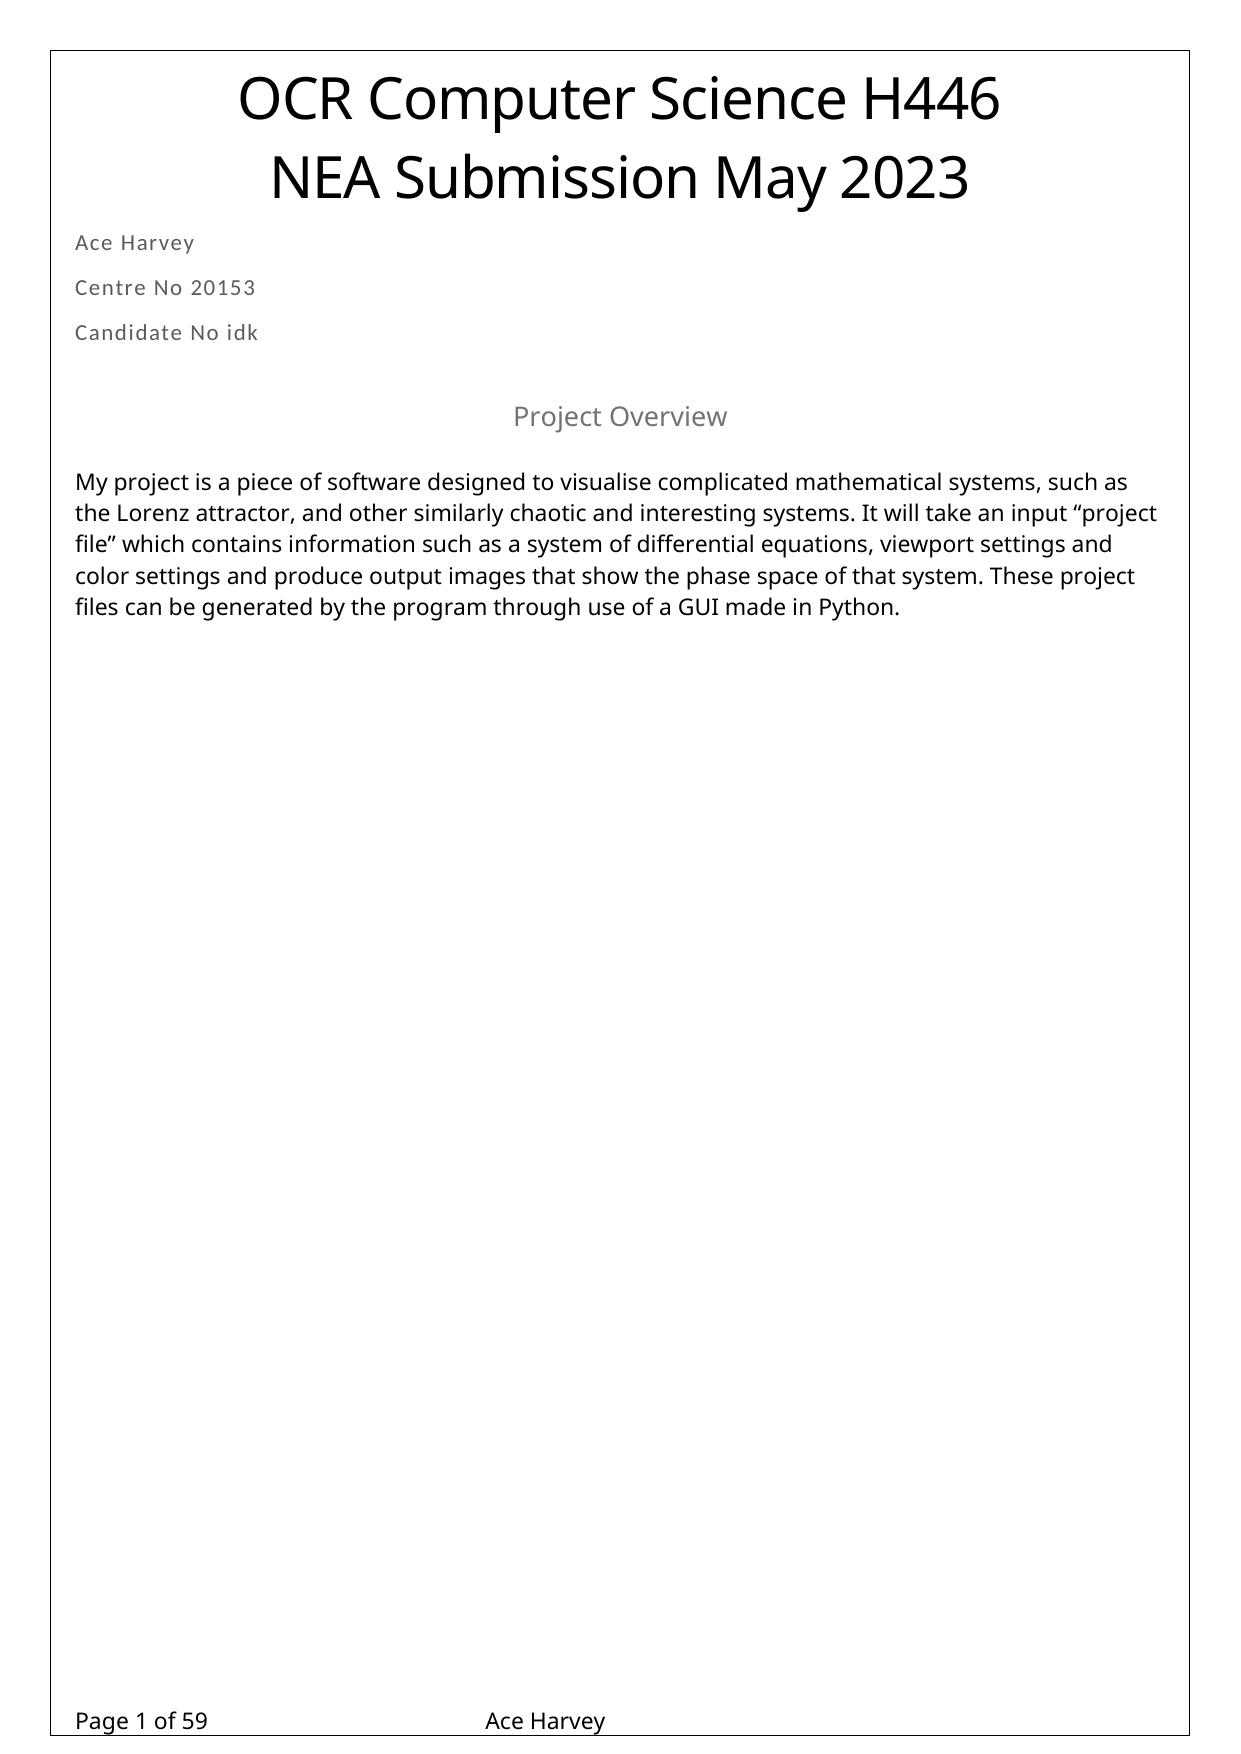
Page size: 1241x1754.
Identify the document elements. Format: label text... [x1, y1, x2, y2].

subtitle Candidate No idk [75, 318, 1165, 346]
text My project is a piece of software designed to visualise complicated mathematical systems, such as the Lorenz attractor, and other similarly chaotic and interesting systems. It will take an input “project file” which contains information such as a system of differential equations, viewport settings and color settings and produce output images that show the phase space of that system. These project files can be generated by the program through use of a GUI made in Python. [75, 466, 1165, 622]
title NEA Submission May 2023 [75, 136, 1165, 216]
title OCR Computer Science H446 [75, 57, 1165, 136]
subtitle Project Overview [75, 398, 1165, 435]
subtitle Ace Harvey [75, 228, 1165, 256]
subtitle Centre No 20153 [75, 273, 1165, 301]
